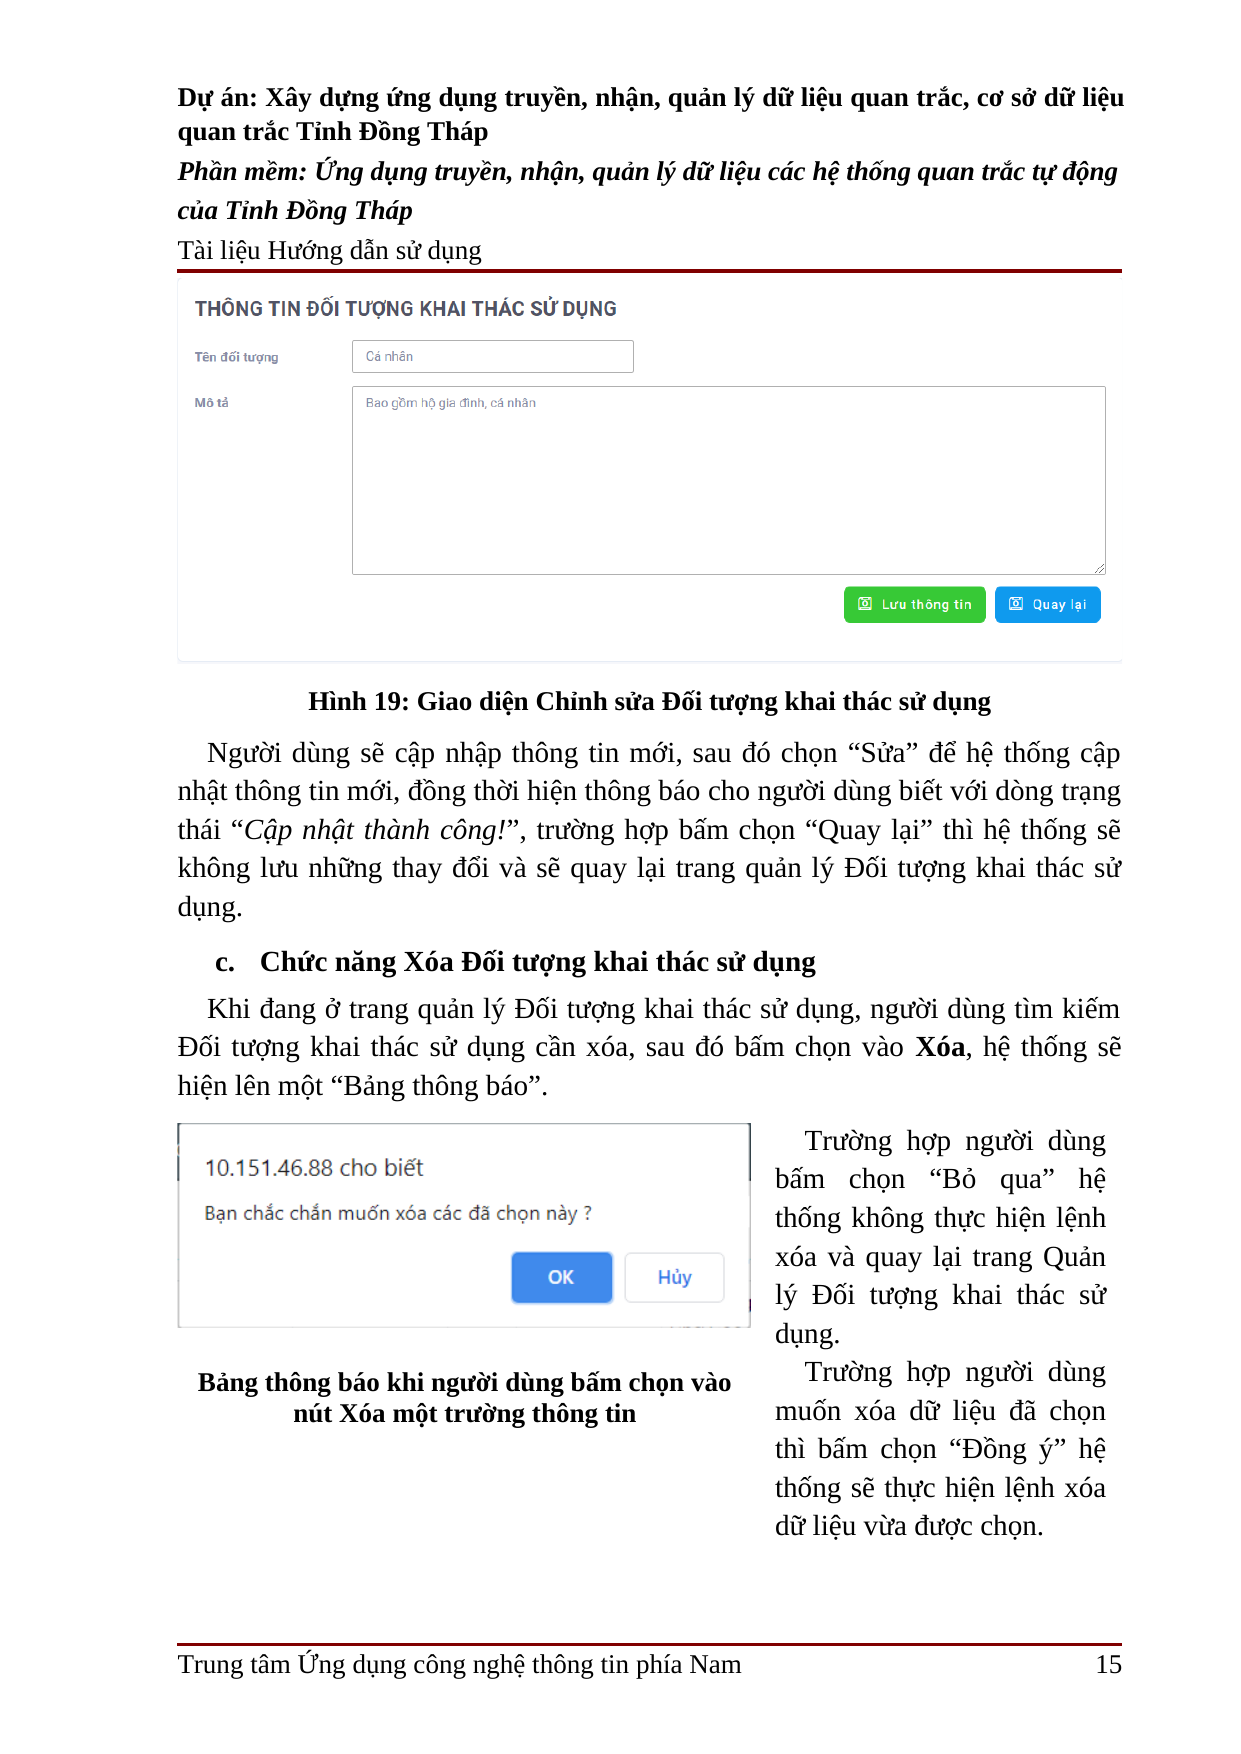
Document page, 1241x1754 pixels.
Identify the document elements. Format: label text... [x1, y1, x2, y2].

text Người dùng sẽ cập nhập thông tin mới, sau đó chọn “Sửa” để hệ thống cập nhật thông tin mới, đồng thời hiện thông báo cho người dùng biết với dòng trạng thái “Cập nhật thành công!”, trường hợp bấm chọn “Quay lại” thì hệ thống sẽ không lưu những thay đổi và sẽ quay lại trang quản lý Đối tượng khai thác sử dụng. [177, 735, 1122, 922]
text Khi đang ở trang quản lý Đối tượng khai thác sử dụng, người dùng tìm kiếm Đối tượng khai thác sử dụng cần xóa, sau đó bấm chọn vào Xóa, hệ thống sẽ hiện lên một “Bảng thông báo”. [177, 991, 1122, 1101]
table_header Bảng thông báo khi người dùng bấm chọn vào nút Xóa một trường thông tin [166, 1123, 763, 1547]
picture [177, 278, 1123, 664]
list Chức năng Xóa Đối tượng khai thác sử dụng [215, 944, 1122, 978]
picture [177, 1123, 751, 1328]
table_header Trường hợp người dùng bấm chọn “Bỏ qua” hệ thống không thực hiện lệnh xóa và quay lại trang Quản lý Đối tượng khai thác sử dụng. Trường hợp người dùng muốn xóa dữ liệu đã chọn thì bấm chọn “Đồng ý” hệ thống sẽ thực hiện lệnh xóa dữ liệu vừa được chọn. [764, 1123, 1118, 1547]
